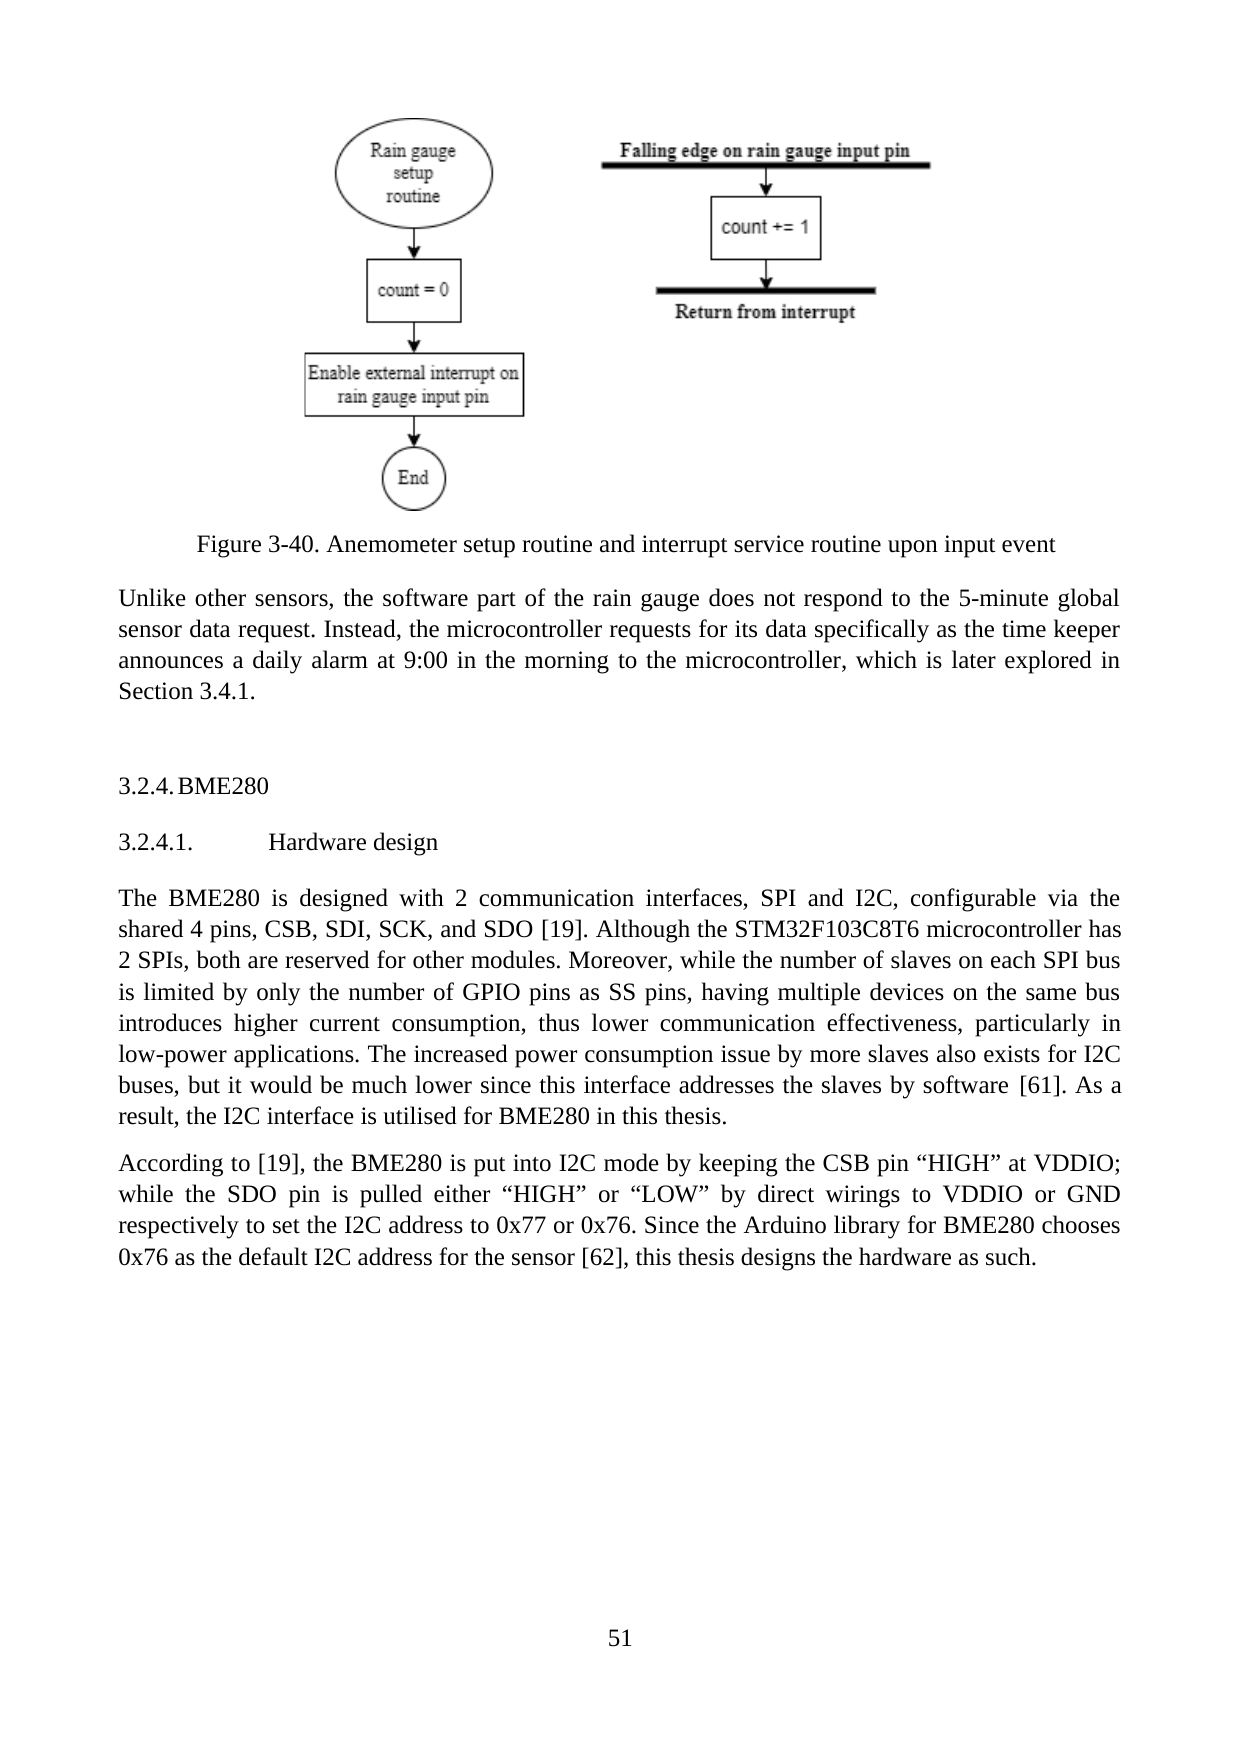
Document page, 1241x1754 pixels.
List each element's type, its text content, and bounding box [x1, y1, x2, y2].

text According to [19], the BME280 is put into I2C mode by keeping the CSB pin “HIGH” at VDDIO; while the SDO pin is pulled either “HIGH” or “LOW” by direct wirings to VDDIO or GND respectively to set the I2C address to 0x77 or 0x76. Since the Arduino library for BME280 chooses 0x76 as the default I2C address for the sensor [62], this thesis designs the hardware as such. [118, 1148, 1122, 1270]
subtitle Hardware design [118, 827, 1122, 856]
picture [304, 118, 936, 511]
text The BME280 is designed with 2 communication interfaces, SPI and I2C, configurable via the shared 4 pins, CSB, SDI, SCK, and SDO [19]. Although the STM32F103C8T6 microcontroller has 2 SPIs, both are reserved for other modules. Moreover, while the number of slaves on each SPI bus is limited by only the number of GPIO pins as SS pins, having multiple devices on the same bus introduces higher current consumption, thus lower communication effectiveness, particularly in low-power applications. The increased power consumption issue by more slaves also exists for I2C buses, but it would be much lower since this interface addresses the slaves by software [61]. As a result, the I2C interface is utilised for BME280 in this thesis. [118, 883, 1122, 1129]
subtitle BME280 [118, 771, 1122, 800]
text Unlike other sensors, the software part of the rain gauge does not respond to the 5-minute global sensor data request. Instead, the microcontroller requests for its data specifically as the time keeper announces a daily alarm at 9:00 in the morning to the microcontroller, which is later explored in Section 3.4.1. [118, 583, 1122, 705]
